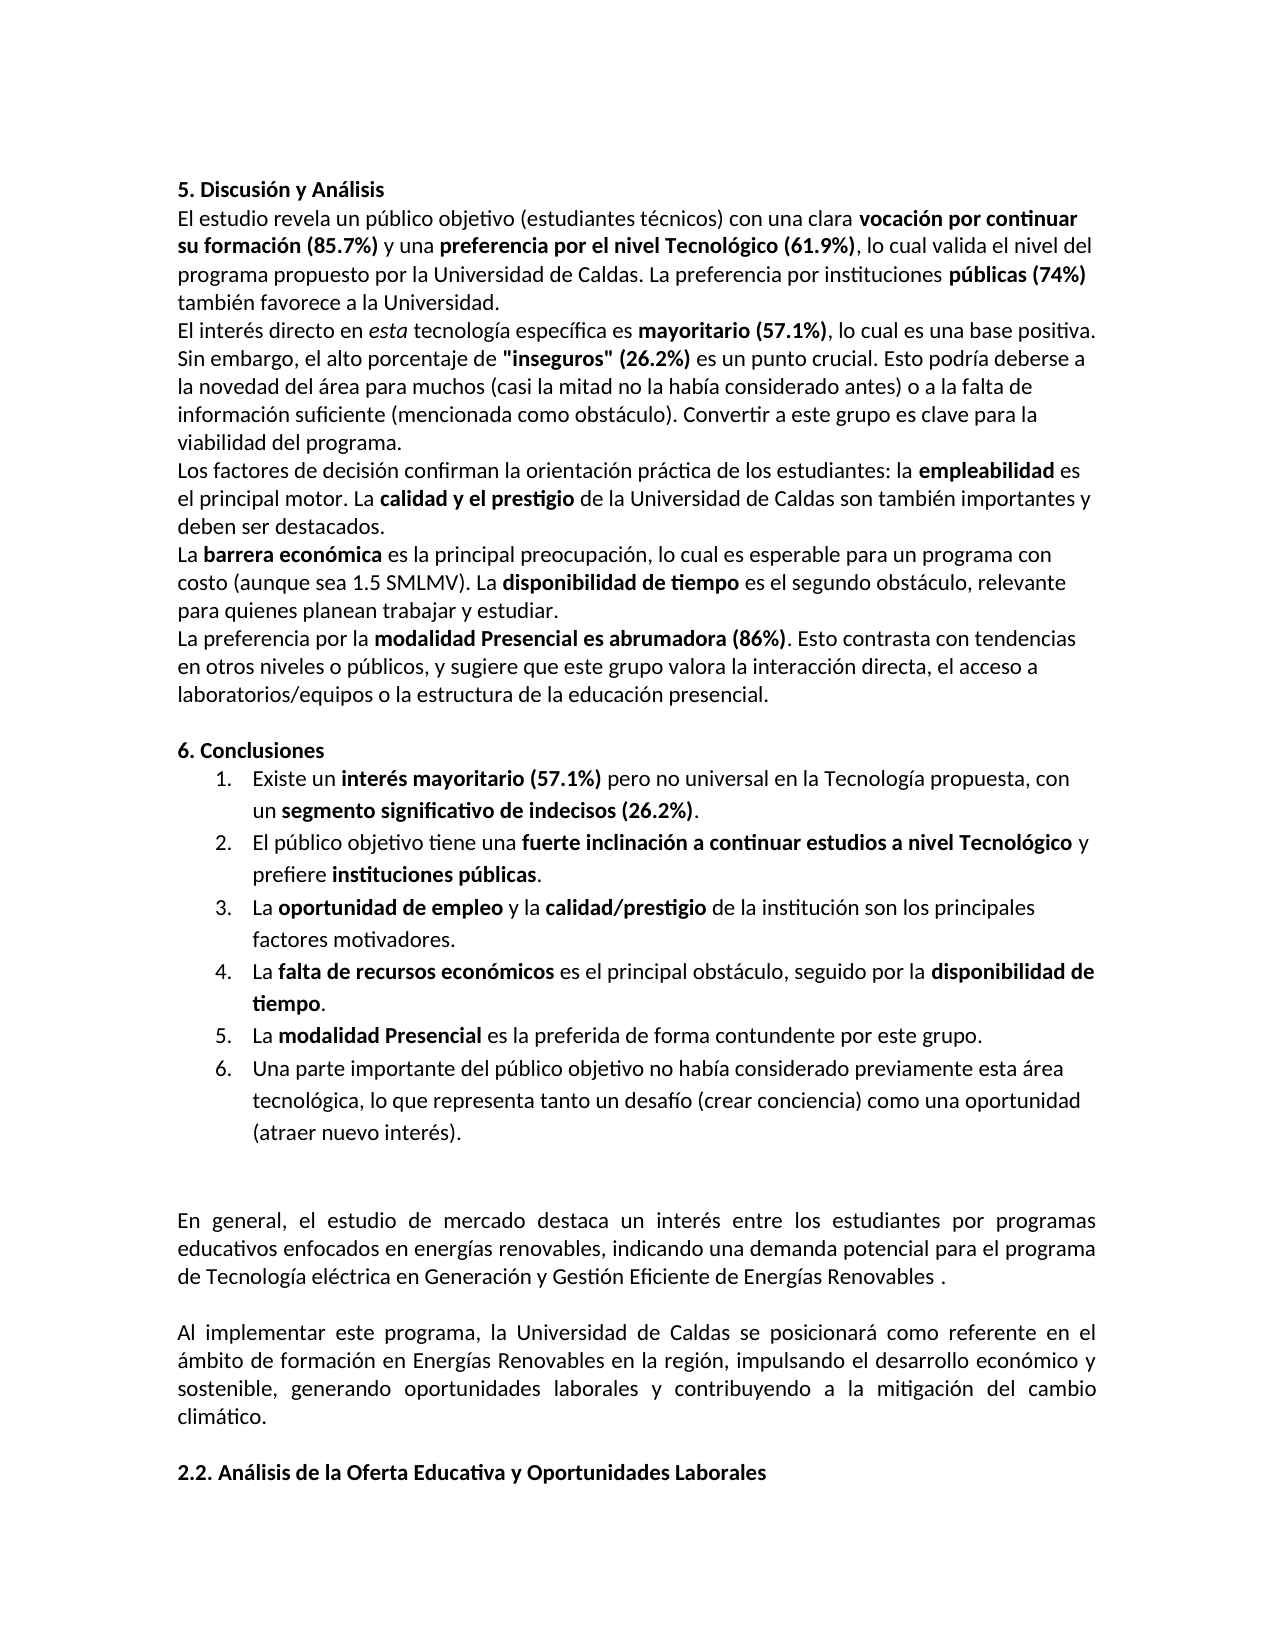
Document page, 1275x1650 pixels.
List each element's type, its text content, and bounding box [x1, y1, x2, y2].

text El interés directo en esta tecnología específica es mayoritario (57.1%), lo cual es una base positiva. Sin embargo, el alto porcentaje de "inseguros" (26.2%) es un punto crucial. Esto podría deberse a la novedad del área para muchos (casi la mitad no la había considerado antes) o a la falta de información suficiente (mencionada como obstáculo). Convertir a este grupo es clave para la viabilidad del programa. [177, 316, 1098, 456]
text 2.2. Análisis de la Oferta Educativa y Oportunidades Laborales [177, 1458, 1098, 1487]
text La barrera económica es la principal preocupación, lo cual es esperable para un programa con costo (aunque sea 1.5 SMLMV). La disponibilidad de tiempo es el segundo obstáculo, relevante para quienes planean trabajar y estudiar. [177, 540, 1098, 624]
list La falta de recursos económicos es el principal obstáculo, seguido por la disponibilidad de tiempo. [215, 957, 1098, 1017]
text En general, el estudio de mercado destaca un interés entre los estudiantes por programas educativos enfocados en energías renovables, indicando una demanda potencial para el programa de Tecnología eléctrica en Generación y Gestión Eficiente de Energías Renovables ​. [177, 1206, 1098, 1290]
list Existe un interés mayoritario (57.1%) pero no universal en la Tecnología propuesta, con un segmento significativo de indecisos (26.2%). [215, 764, 1098, 824]
list La oportunidad de empleo y la calidad/prestigio de la institución son los principales factores motivadores. [215, 893, 1098, 953]
text 6. Conclusiones [177, 736, 1098, 764]
text Al implementar este programa, la Universidad de Caldas se posicionará como referente en el ámbito de formación en Energías Renovables en la región, impulsando el desarrollo económico y sostenible, generando oportunidades laborales y contribuyendo a la mitigación del cambio climático. [177, 1318, 1098, 1431]
text La preferencia por la modalidad Presencial es abrumadora (86%). Esto contrasta con tendencias en otros niveles o públicos, y sugiere que este grupo valora la interacción directa, el acceso a laboratorios/equipos o la estructura de la educación presencial. [177, 624, 1098, 708]
text Los factores de decisión confirman la orientación práctica de los estudiantes: la empleabilidad es el principal motor. La calidad y el prestigio de la Universidad de Caldas son también importantes y deben ser destacados. [177, 456, 1098, 540]
text El estudio revela un público objetivo (estudiantes técnicos) con una clara vocación por continuar su formación (85.7%) y una preferencia por el nivel Tecnológico (61.9%), lo cual valida el nivel del programa propuesto por la Universidad de Caldas. La preferencia por instituciones públicas (74%) también favorece a la Universidad. [177, 204, 1098, 316]
list La modalidad Presencial es la preferida de forma contundente por este grupo. [215, 1022, 1098, 1049]
list Una parte importante del público objetivo no había considerado previamente esta área tecnológica, lo que representa tanto un desafío (crear conciencia) como una oportunidad (atraer nuevo interés). [215, 1054, 1098, 1146]
list El público objetivo tiene una fuerte inclinación a continuar estudios a nivel Tecnológico y prefiere instituciones públicas. [215, 828, 1098, 889]
text 5. Discusión y Análisis [177, 176, 1098, 204]
